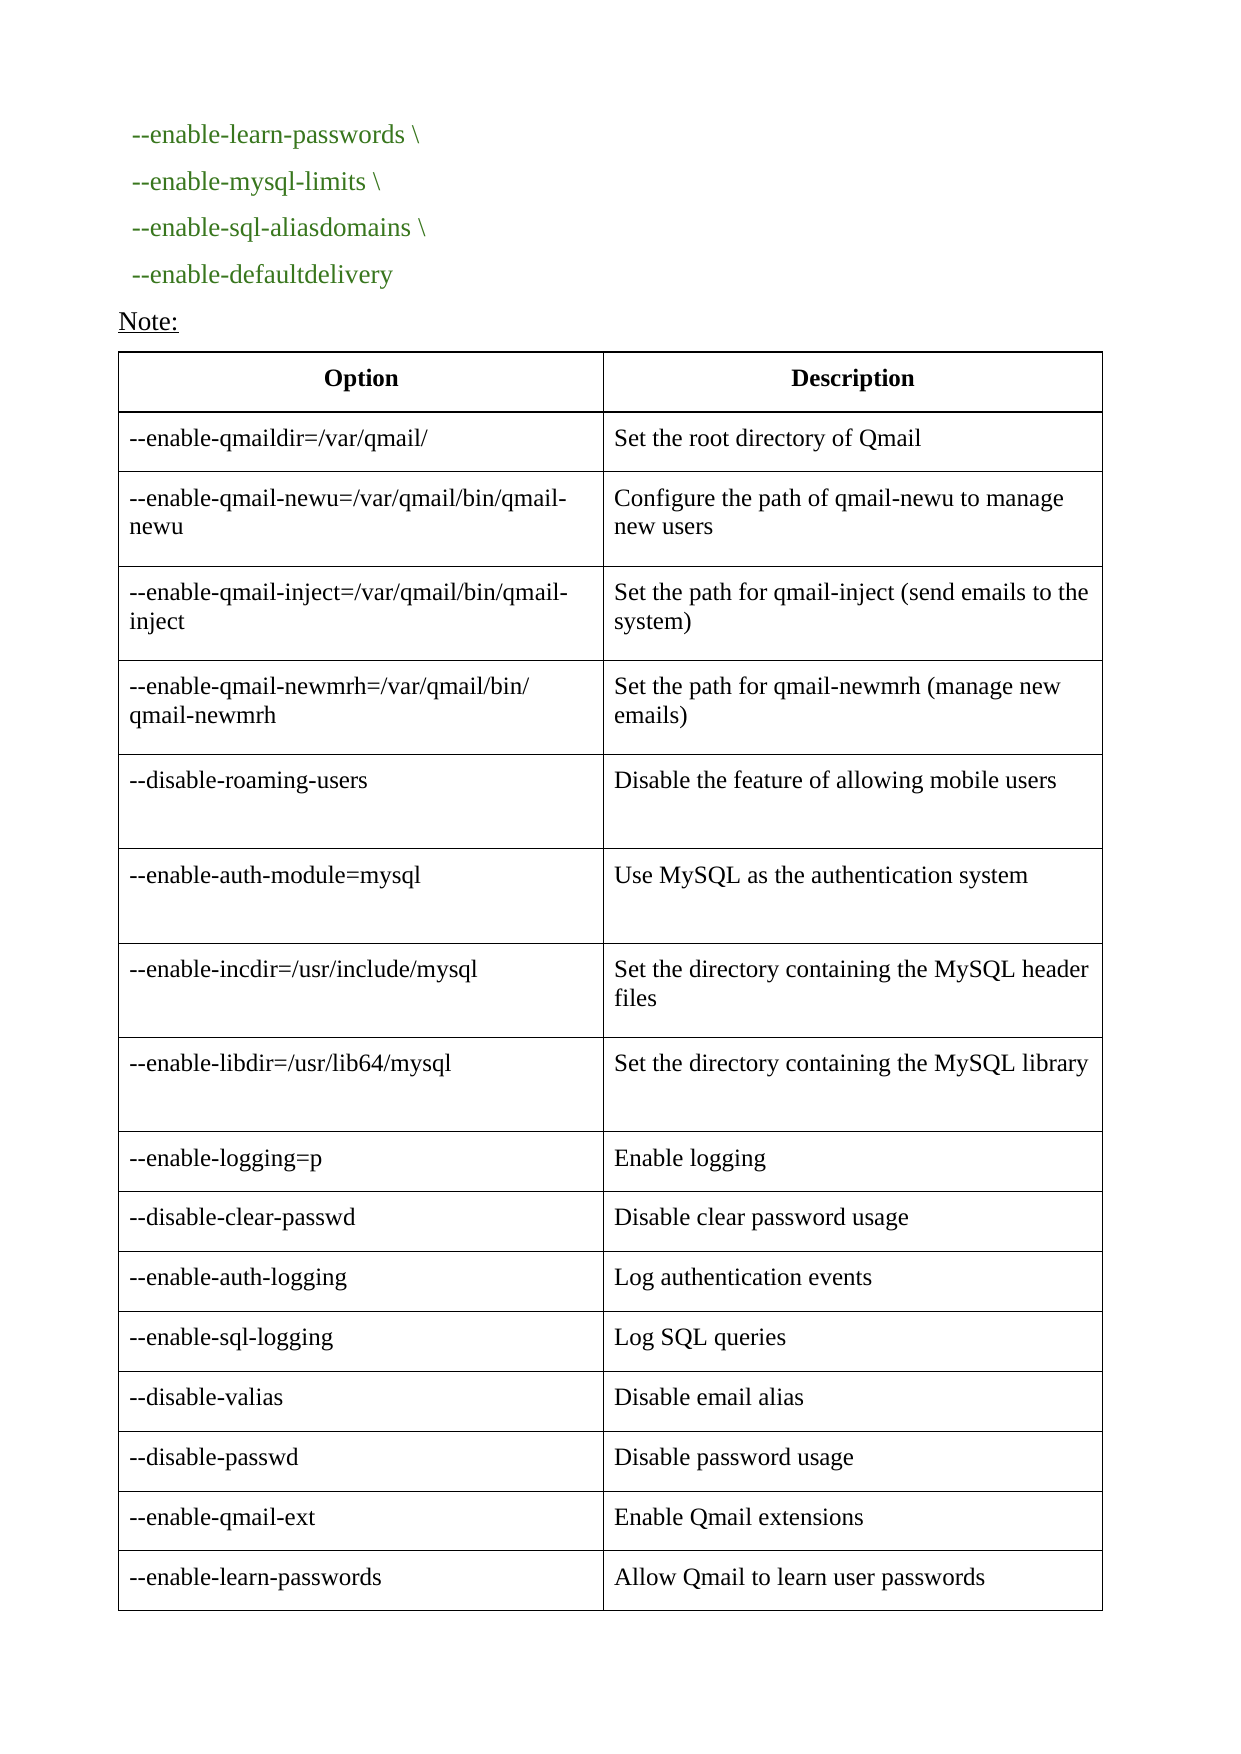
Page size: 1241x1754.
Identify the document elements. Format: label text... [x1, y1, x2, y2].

table_header Option [119, 353, 603, 411]
table_cell --disable-roaming-users [119, 755, 603, 848]
text --enable-learn-passwords \ [118, 118, 1122, 149]
text Note: [118, 305, 1122, 336]
table_cell --enable-qmail-newu=/var/qmail/bin/qmail-newu [119, 472, 603, 566]
table_cell Use MySQL as the authentication system [604, 849, 1102, 943]
table_cell Disable clear password usage [604, 1192, 1102, 1251]
text --enable-sql-aliasdomains \ [118, 211, 1122, 243]
table_cell Log SQL queries [604, 1312, 1102, 1371]
text --enable-mysql-limits \ [118, 165, 1122, 196]
table_cell --enable-sql-logging [119, 1312, 603, 1371]
text --enable-defaultdelivery [118, 258, 1122, 289]
table_cell --disable-clear-passwd [119, 1192, 603, 1251]
table_cell Allow Qmail to learn user passwords [604, 1551, 1102, 1610]
table_cell --enable-qmaildir=/var/qmail/ [119, 413, 603, 471]
table_cell Set the directory containing the MySQL header files [604, 944, 1102, 1037]
table_cell Enable Qmail extensions [604, 1492, 1102, 1550]
table_cell Configure the path of qmail-newu to manage new users [604, 472, 1102, 566]
table_cell --disable-valias [119, 1372, 603, 1431]
table_cell Set the directory containing the MySQL library [604, 1038, 1102, 1131]
table_cell --enable-auth-module=mysql [119, 849, 603, 943]
table_cell Disable email alias [604, 1372, 1102, 1431]
table_cell --enable-libdir=/usr/lib64/mysql [119, 1038, 603, 1131]
table_cell Log authentication events [604, 1252, 1102, 1311]
table_cell --enable-auth-logging [119, 1252, 603, 1311]
table_cell --enable-incdir=/usr/include/mysql [119, 944, 603, 1037]
table_header Description [604, 353, 1102, 411]
table_cell --enable-logging=p [119, 1132, 603, 1191]
table_cell --enable-learn-passwords [119, 1551, 603, 1610]
table_cell Disable password usage [604, 1432, 1102, 1491]
table_cell --enable-qmail-inject=/var/qmail/bin/qmail-inject [119, 567, 603, 660]
table_cell Set the root directory of Qmail [604, 413, 1102, 471]
table_cell --disable-passwd [119, 1432, 603, 1491]
table_cell Set the path for qmail-inject (send emails to the system) [604, 567, 1102, 660]
table_cell Set the path for qmail-newmrh (manage new emails) [604, 661, 1102, 754]
table_cell Enable logging [604, 1132, 1102, 1191]
table_cell --enable-qmail-ext [119, 1492, 603, 1550]
table_cell --enable-qmail-newmrh=/var/qmail/bin/qmail-newmrh [119, 661, 603, 754]
table_cell Disable the feature of allowing mobile users [604, 755, 1102, 848]
